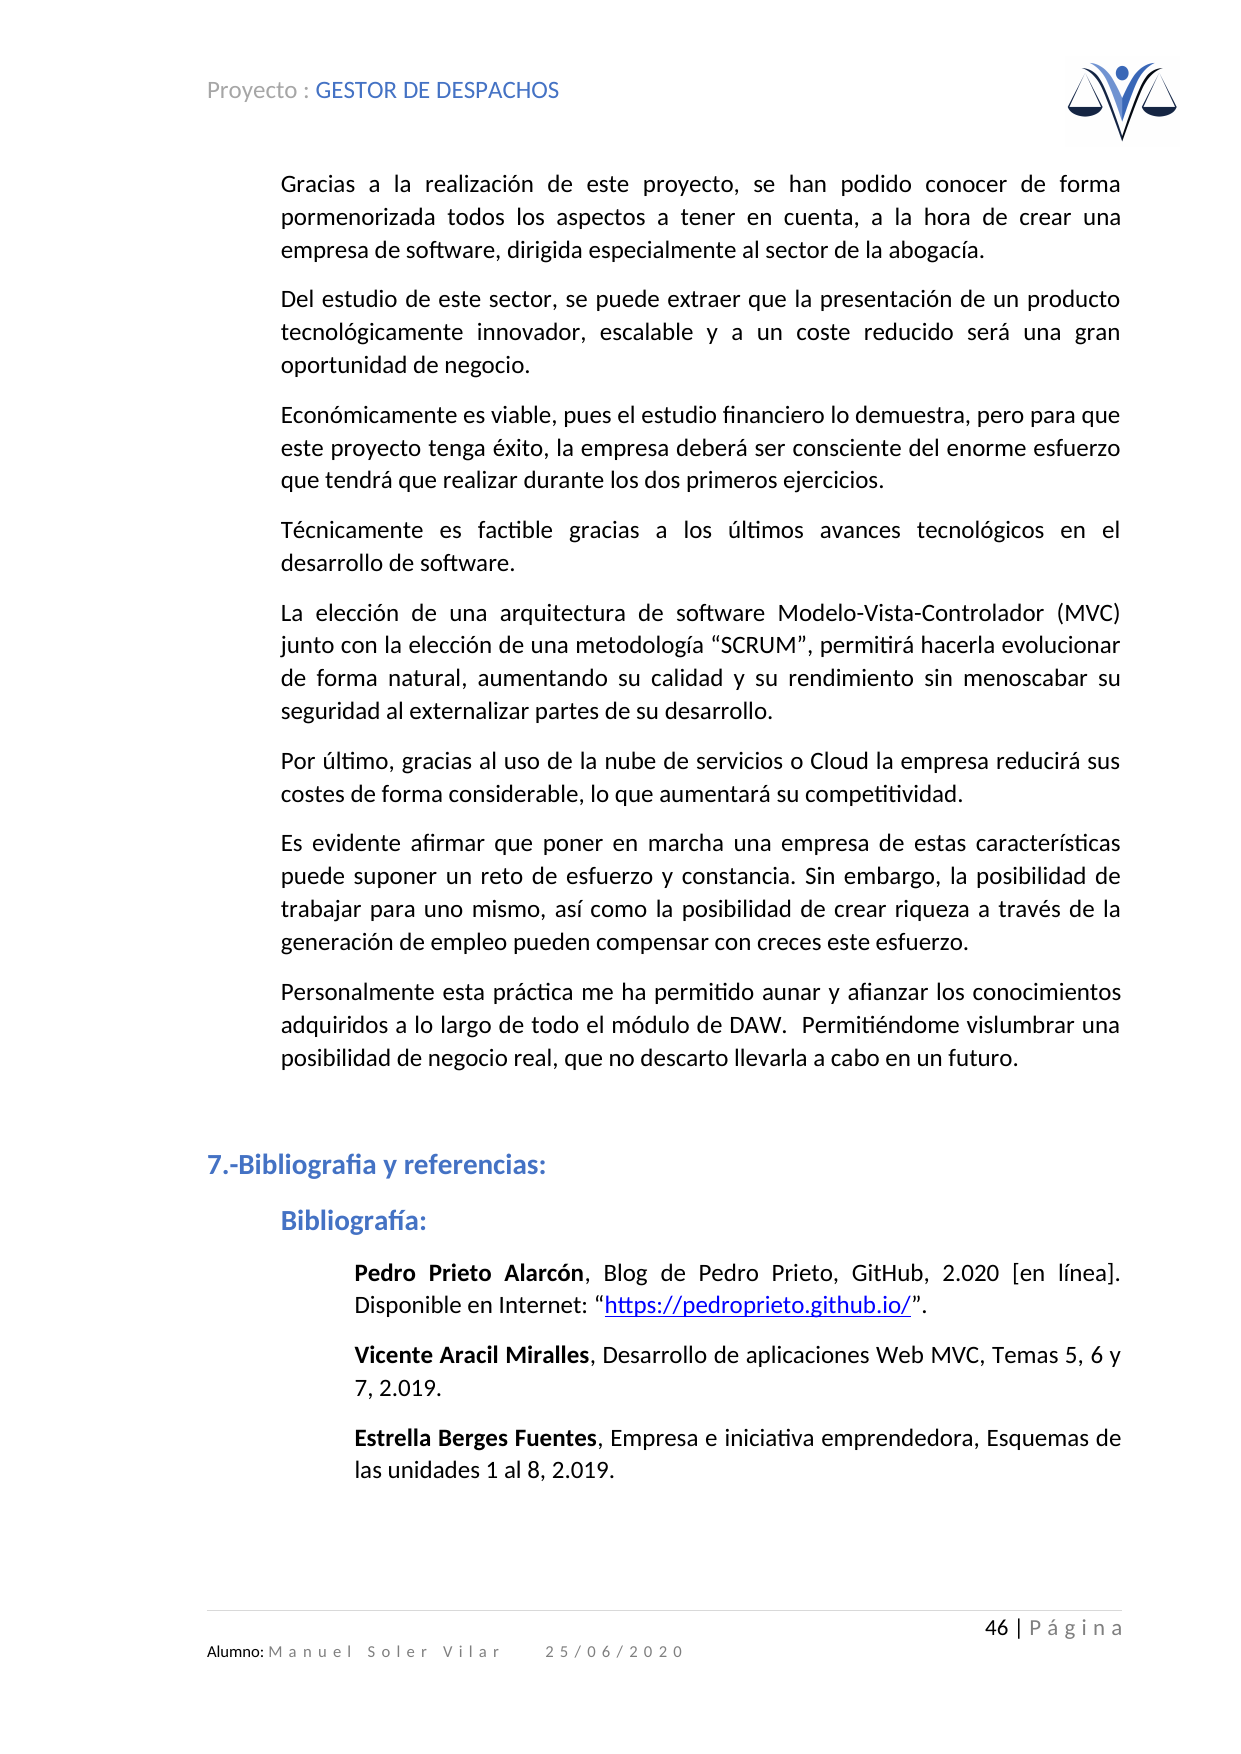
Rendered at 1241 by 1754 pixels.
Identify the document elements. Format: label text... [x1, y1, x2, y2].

text Bibliografía: [207, 1202, 1122, 1237]
text Personalmente esta práctica me ha permitido aunar y afianzar los conocimientos adquiridos a lo largo de todo el módulo de DAW. Permitiéndome vislumbrar una posibilidad de negocio real, que no descarto llevarla a cabo en un futuro. [281, 976, 1122, 1072]
text Es evidente afirmar que poner en marcha una empresa de estas características puede suponer un reto de esfuerzo y constancia. Sin embargo, la posibilidad de trabajar para uno mismo, así como la posibilidad de crear riqueza a través de la generación de empleo pueden compensar con creces este esfuerzo. [281, 828, 1122, 957]
text Pedro Prieto Alarcón, Blog de Pedro Prieto, GitHub, 2.020 [en línea]. Disponible en Internet: “https://pedroprieto.github.io/”. [354, 1257, 1122, 1320]
text La elección de una arquitectura de software Modelo-Vista-Controlador (MVC) junto con la elección de una metodología “SCRUM”, permitirá hacerla evolucionar de forma natural, aumentando su calidad y su rendimiento sin menoscabar su seguridad al externalizar partes de su desarrollo. [281, 597, 1122, 726]
text Económicamente es viable, pues el estudio financiero lo demuestra, pero para que este proyecto tenga éxito, la empresa deberá ser consciente del enorme esfuerzo que tendrá que realizar durante los dos primeros ejercicios. [281, 399, 1122, 495]
text Estrella Berges Fuentes, Empresa e iniciativa emprendedora, Esquemas de las unidades 1 al 8, 2.019. [354, 1422, 1122, 1485]
text Del estudio de este sector, se puede extraer que la presentación de un producto tecnológicamente innovador, escalable y a un coste reducido será una gran oportunidad de negocio. [281, 283, 1122, 380]
text Vicente Aracil Miralles, Desarrollo de aplicaciones Web MVC, Temas 5, 6 y 7, 2.019. [354, 1339, 1122, 1403]
text Gracias a la realización de este proyecto, se han podido conocer de forma pormenorizada todos los aspectos a tener en cuenta, a la hora de crear una empresa de software, dirigida especialmente al sector de la abogacía. [281, 168, 1122, 264]
text Técnicamente es factible gracias a los últimos avances tecnológicos en el desarrollo de software. [281, 514, 1122, 578]
text Por último, gracias al uso de la nube de servicios o Cloud la empresa reducirá sus costes de forma considerable, lo que aumentará su competitividad. [281, 745, 1122, 808]
picture [1065, 56, 1181, 147]
text 7.-Bibliografia y referencias: [207, 1146, 1122, 1182]
